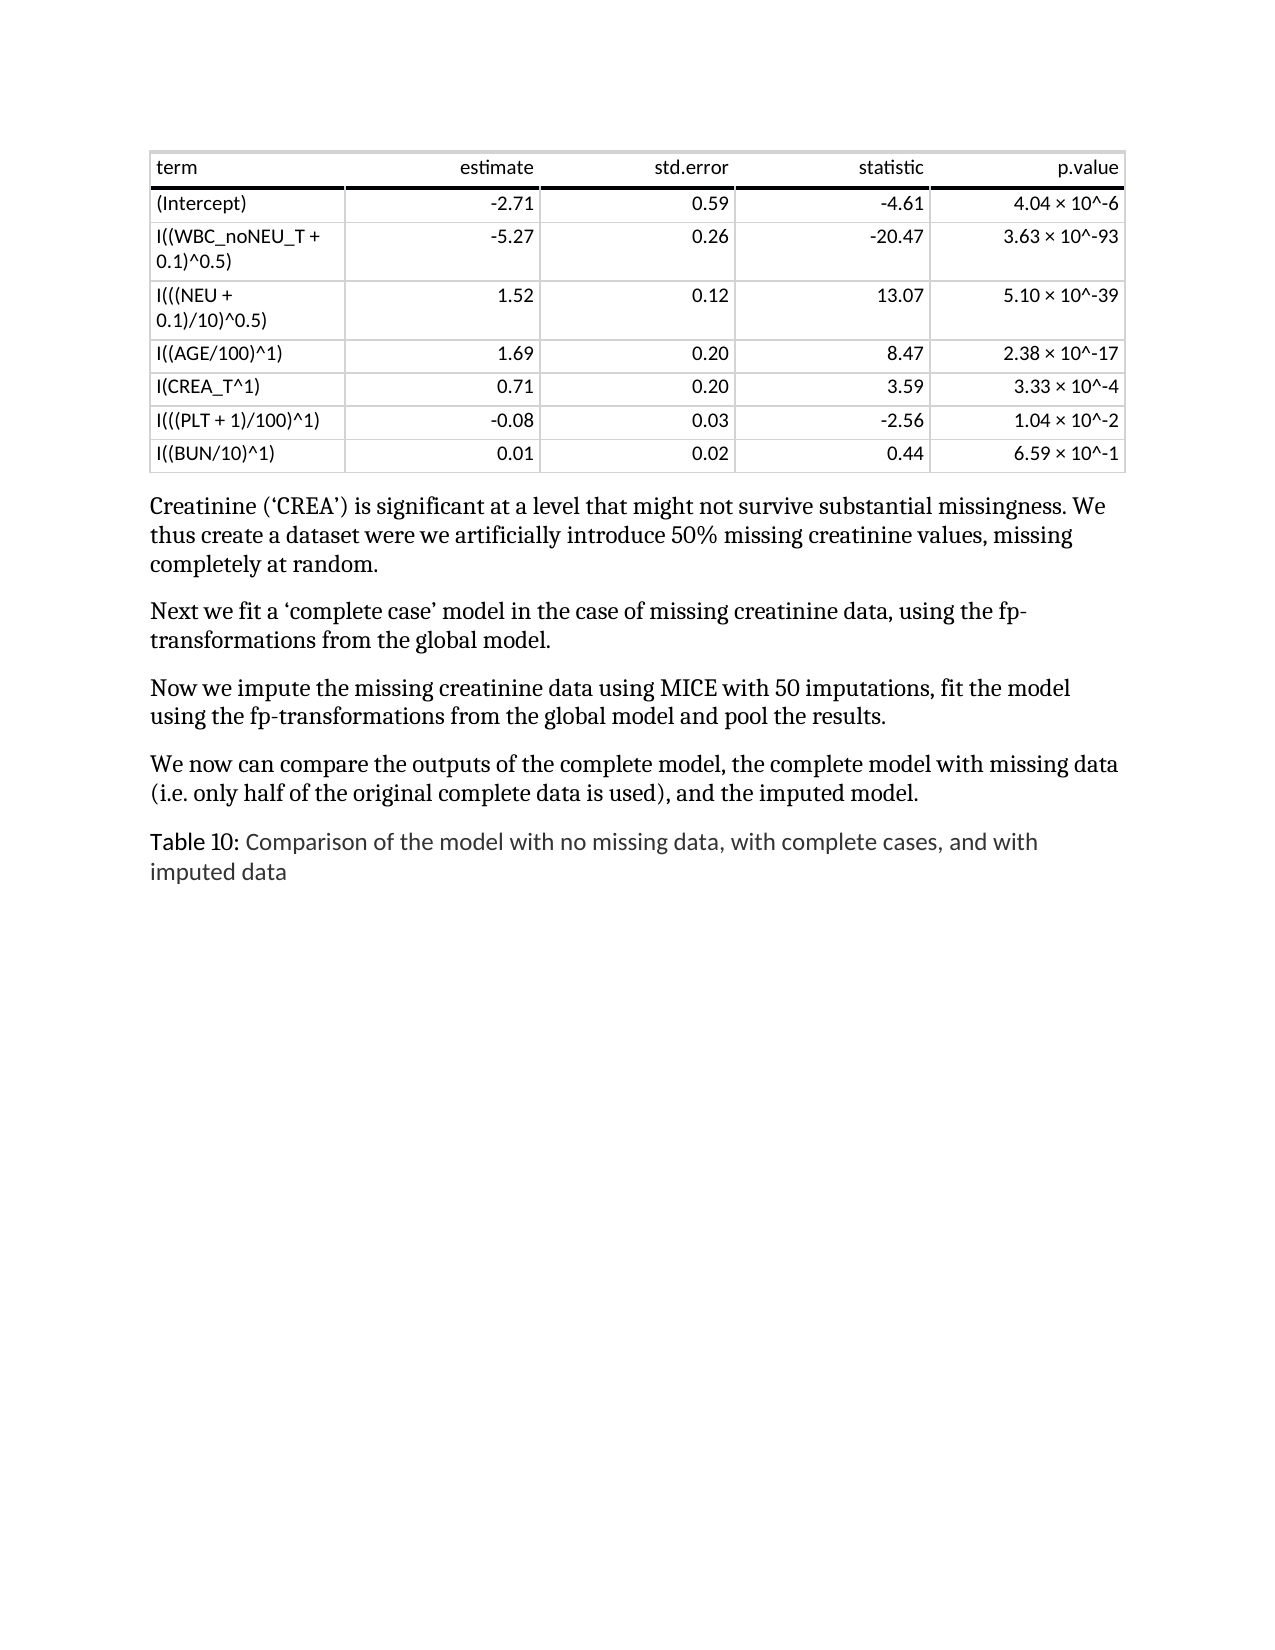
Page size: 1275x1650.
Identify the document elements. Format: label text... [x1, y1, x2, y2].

table_cell 3.63 × 10^-93 [931, 223, 1124, 280]
table_cell -20.47 [736, 223, 929, 280]
table_cell -4.61 [736, 190, 929, 222]
table_cell -5.27 [346, 223, 539, 280]
table_cell 3.33 × 10^-4 [931, 374, 1124, 405]
table_cell 1.69 [346, 341, 539, 372]
table_header statistic [735, 154, 930, 186]
table_header estimate [345, 154, 540, 186]
text Creatinine (‘CREA’) is significant at a level that might not survive substantial missingness. We thus create a dataset were we artificially introduce 50% missing creatinine values, missing completely at random. [150, 492, 1125, 578]
text Now we impute the missing creatinine data using MICE with 50 imputations, fit the model using the fp-transformations from the global model and pool the results. [150, 673, 1125, 731]
table_cell 0.44 [736, 440, 929, 472]
table_cell I(((PLT + 1)/100)^1) [151, 407, 344, 439]
table_cell I(CREA_T^1) [151, 374, 344, 405]
table_cell 3.59 [736, 374, 929, 405]
table_cell (Intercept) [151, 190, 344, 222]
table_cell 8.47 [736, 341, 929, 372]
table_cell -2.71 [346, 190, 539, 222]
table_header p.value [930, 154, 1124, 186]
table_header term [151, 154, 345, 186]
table_cell -2.56 [736, 407, 929, 439]
text Next we fit a ‘complete case’ model in the case of missing creatinine data, using the fp-transformations from the global model. [150, 597, 1125, 655]
table_cell 0.01 [346, 440, 539, 472]
table_cell 6.59 × 10^-1 [931, 440, 1124, 472]
text We now can compare the outputs of the complete model, the complete model with missing data (i.e. only half of the original complete data is used), and the imputed model. [150, 750, 1125, 807]
table_cell 0.59 [541, 190, 734, 222]
table_cell 0.20 [541, 341, 734, 372]
table_cell 5.10 × 10^-39 [931, 282, 1124, 339]
table_cell I((WBC_noNEU_T + 0.1)^0.5) [151, 223, 344, 280]
table_cell 0.02 [541, 440, 734, 472]
table_cell 2.38 × 10^-17 [931, 341, 1124, 372]
table_cell 0.20 [541, 374, 734, 405]
table_cell 0.03 [541, 407, 734, 439]
table_cell I(((NEU + 0.1)/10)^0.5) [151, 282, 344, 339]
table_cell 1.52 [346, 282, 539, 339]
table_cell -0.08 [346, 407, 539, 439]
table_cell I((BUN/10)^1) [151, 440, 344, 472]
table_cell 0.12 [541, 282, 734, 339]
table_cell 4.04 × 10^-6 [931, 190, 1124, 222]
table_cell 0.26 [541, 223, 734, 280]
table_cell 1.04 × 10^-2 [931, 407, 1124, 439]
table_cell 13.07 [736, 282, 929, 339]
table_header std.error [540, 154, 735, 186]
table_cell 0.71 [346, 374, 539, 405]
table_cell I((AGE/100)^1) [151, 341, 344, 372]
